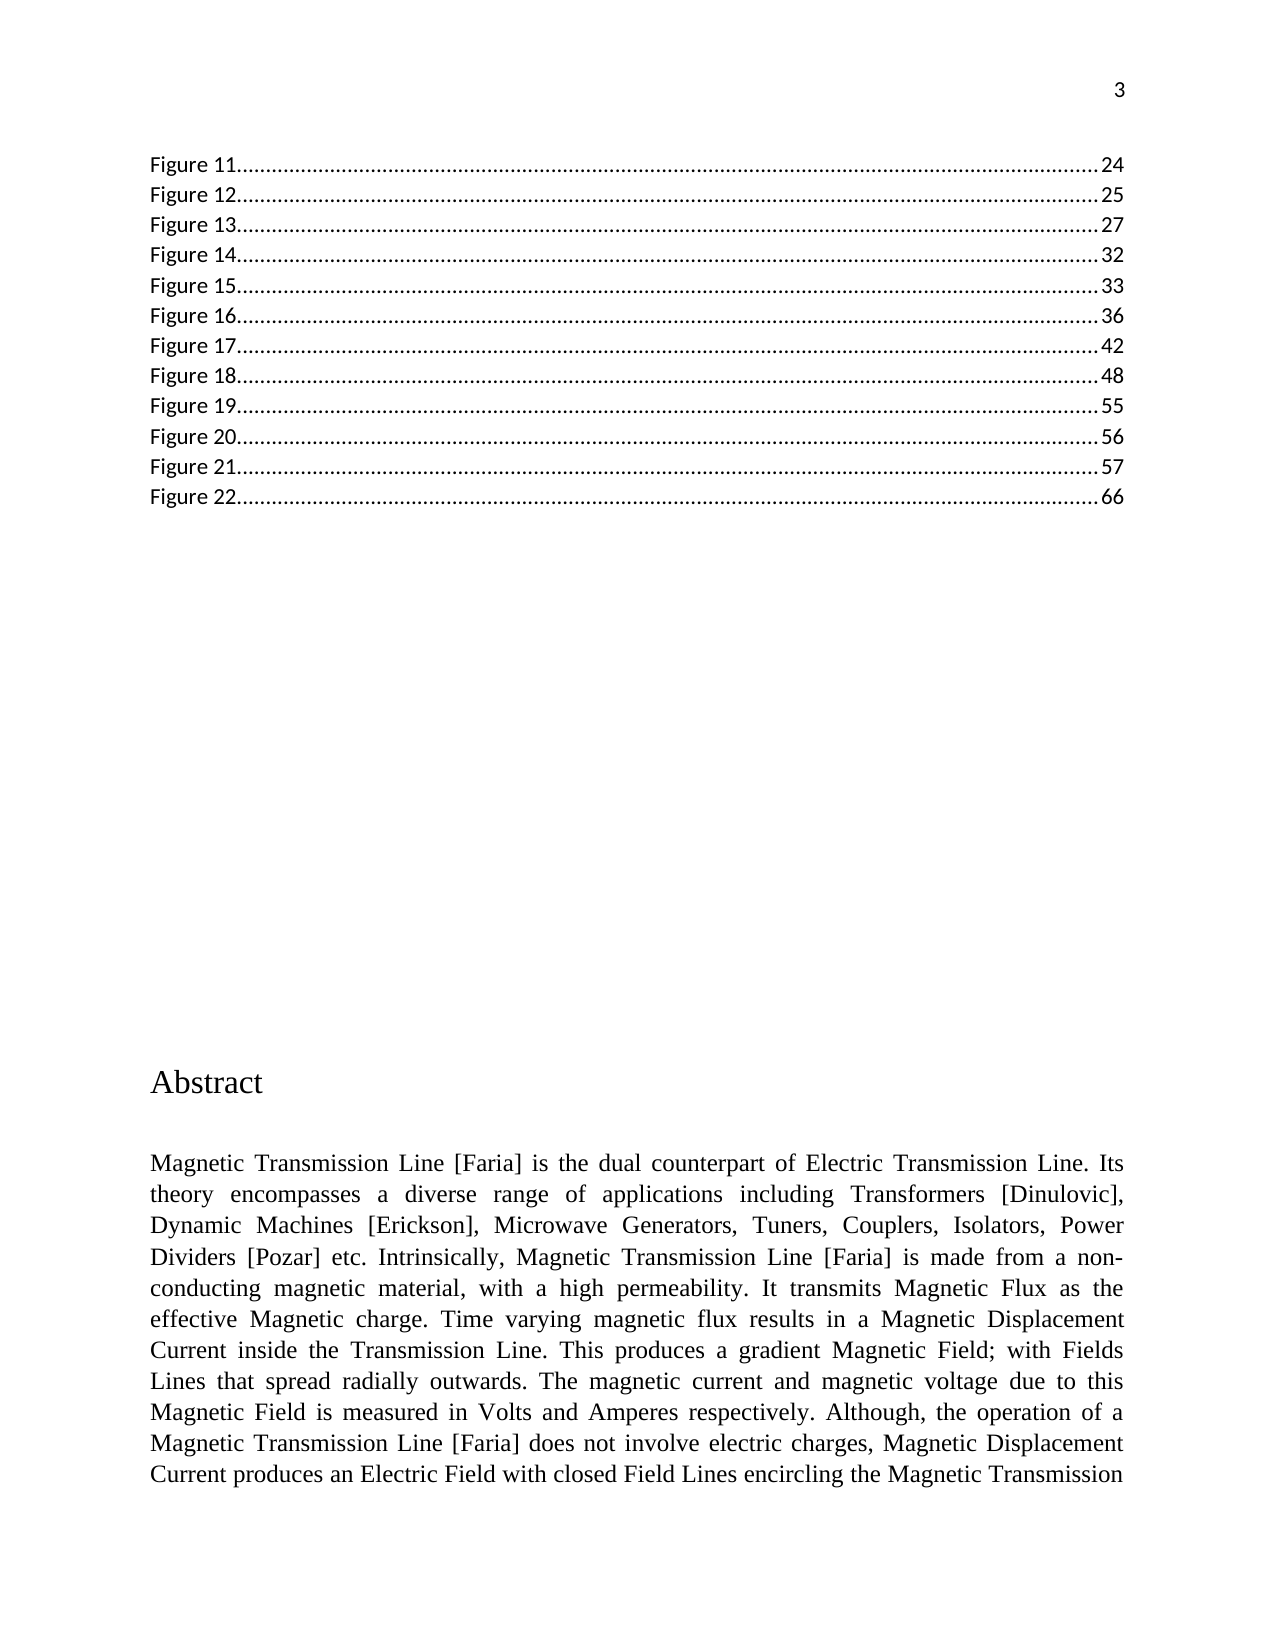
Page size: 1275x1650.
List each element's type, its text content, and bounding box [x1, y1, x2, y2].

text Figure 17 42 [150, 331, 1125, 359]
text Figure 18 48 [150, 361, 1125, 389]
text Figure 22 66 [150, 482, 1125, 510]
text Figure 21 57 [150, 452, 1125, 480]
text Figure 14 32 [150, 241, 1125, 269]
text Figure 12 25 [150, 180, 1125, 208]
text Figure 20 56 [150, 422, 1125, 450]
text Figure 11 24 [150, 150, 1125, 178]
text Figure 19 55 [150, 392, 1125, 420]
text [150, 1148, 1125, 1488]
text Figure 13 27 [150, 210, 1125, 238]
text Figure 15 33 [150, 271, 1125, 299]
subtitle Abstract [150, 1062, 1125, 1100]
text Figure 16 36 [150, 301, 1125, 329]
